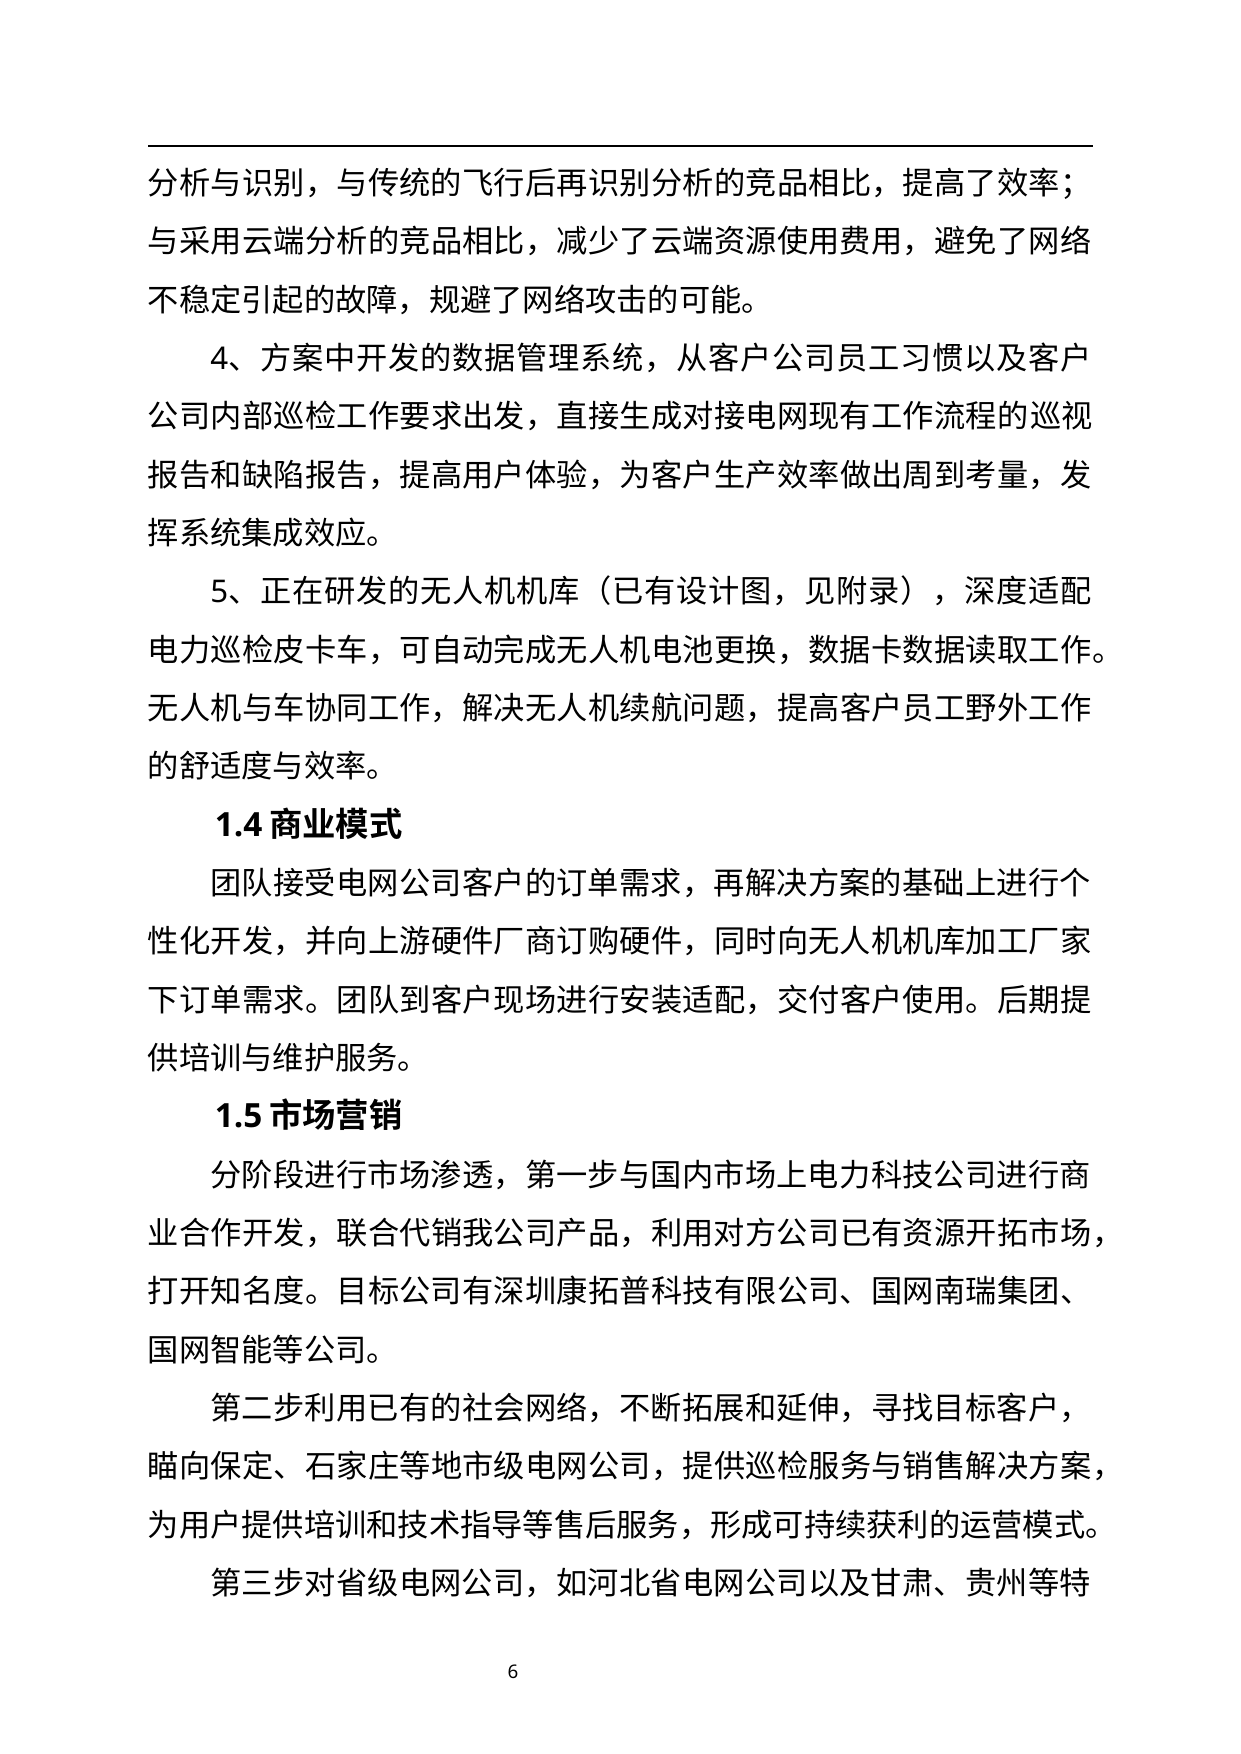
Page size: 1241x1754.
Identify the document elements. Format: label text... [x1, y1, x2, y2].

subtitle 1.4商业模式 [148, 789, 1093, 848]
text 第二步利用已有的社会网络，不断拓展和延伸，寻找目标客户，瞄向保定、石家庄等地市级电网公司，提供巡检服务与销售解决方案，为用户提供培训和技术指导等售后服务，形成可持续获利的运营模式。 [148, 1373, 1093, 1548]
subtitle 1.5市场营销 [148, 1081, 1093, 1139]
text 分阶段进行市场渗透，第一步与国内市场上电力科技公司进行商业合作开发，联合代销我公司产品，利用对方公司已有资源开拓市场，打开知名度。目标公司有深圳康拓普科技有限公司、国网南瑞集团、国网智能等公司。 [148, 1139, 1093, 1373]
text 5、正在研发的无人机机库（已有设计图，见附录），深度适配电力巡检皮卡车，可自动完成无人机电池更换，数据卡数据读取工作。无人机与车协同工作，解决无人机续航问题，提高客户员工野外工作的舒适度与效率。 [148, 556, 1093, 789]
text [148, 1548, 1093, 1606]
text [148, 148, 1093, 323]
text 4、方案中开发的数据管理系统，从客户公司员工习惯以及客户公司内部巡检工作要求出发，直接生成对接电网现有工作流程的巡视报告和缺陷报告，提高用户体验，为客户生产效率做出周到考量，发挥系统集成效应。 [148, 323, 1093, 556]
text 团队接受电网公司客户的订单需求，再解决方案的基础上进行个性化开发，并向上游硬件厂商订购硬件，同时向无人机机库加工厂家下订单需求。团队到客户现场进行安装适配，交付客户使用。后期提供培训与维护服务。 [148, 848, 1093, 1081]
